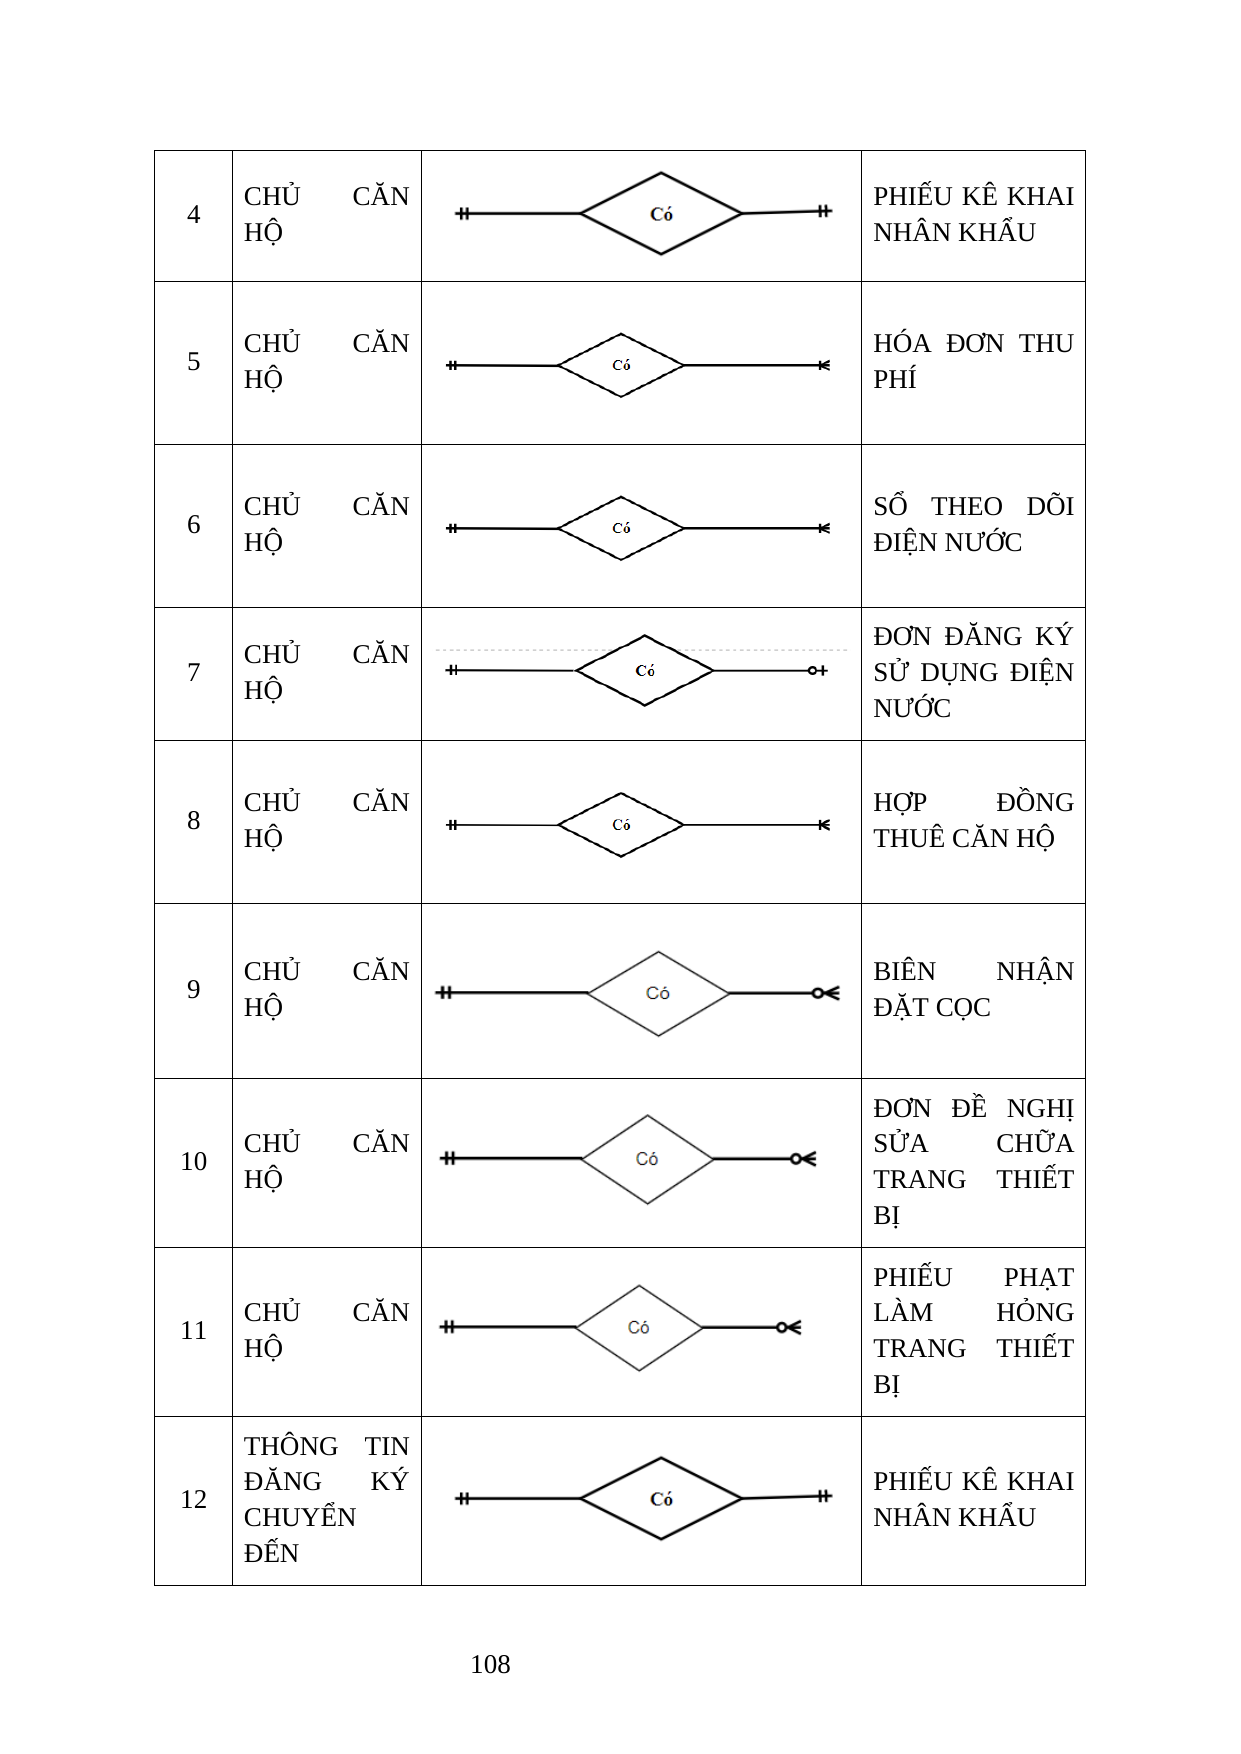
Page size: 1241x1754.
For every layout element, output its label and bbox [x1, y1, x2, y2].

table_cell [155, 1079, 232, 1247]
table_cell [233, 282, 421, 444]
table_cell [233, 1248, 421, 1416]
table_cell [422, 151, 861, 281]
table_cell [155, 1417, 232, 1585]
picture [432, 916, 856, 1062]
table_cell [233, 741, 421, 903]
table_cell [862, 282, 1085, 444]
picture [432, 621, 851, 723]
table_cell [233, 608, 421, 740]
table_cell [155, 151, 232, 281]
picture [432, 1092, 842, 1230]
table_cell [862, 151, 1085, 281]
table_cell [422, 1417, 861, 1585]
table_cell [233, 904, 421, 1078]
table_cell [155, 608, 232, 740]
picture [432, 753, 850, 887]
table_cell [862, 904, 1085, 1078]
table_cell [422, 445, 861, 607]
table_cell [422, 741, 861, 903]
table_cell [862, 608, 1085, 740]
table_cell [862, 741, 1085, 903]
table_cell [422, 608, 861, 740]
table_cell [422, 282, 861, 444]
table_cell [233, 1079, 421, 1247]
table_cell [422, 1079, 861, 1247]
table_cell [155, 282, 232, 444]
picture [432, 1263, 826, 1396]
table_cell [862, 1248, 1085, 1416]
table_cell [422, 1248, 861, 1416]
picture [432, 294, 850, 427]
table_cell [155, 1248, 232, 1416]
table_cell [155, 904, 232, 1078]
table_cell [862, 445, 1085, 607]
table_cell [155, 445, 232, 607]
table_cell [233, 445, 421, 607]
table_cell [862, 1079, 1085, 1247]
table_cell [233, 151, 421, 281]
picture [432, 163, 851, 264]
picture [432, 457, 850, 590]
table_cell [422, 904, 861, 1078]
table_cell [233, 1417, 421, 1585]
picture [432, 1448, 851, 1549]
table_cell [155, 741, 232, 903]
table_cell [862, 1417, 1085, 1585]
